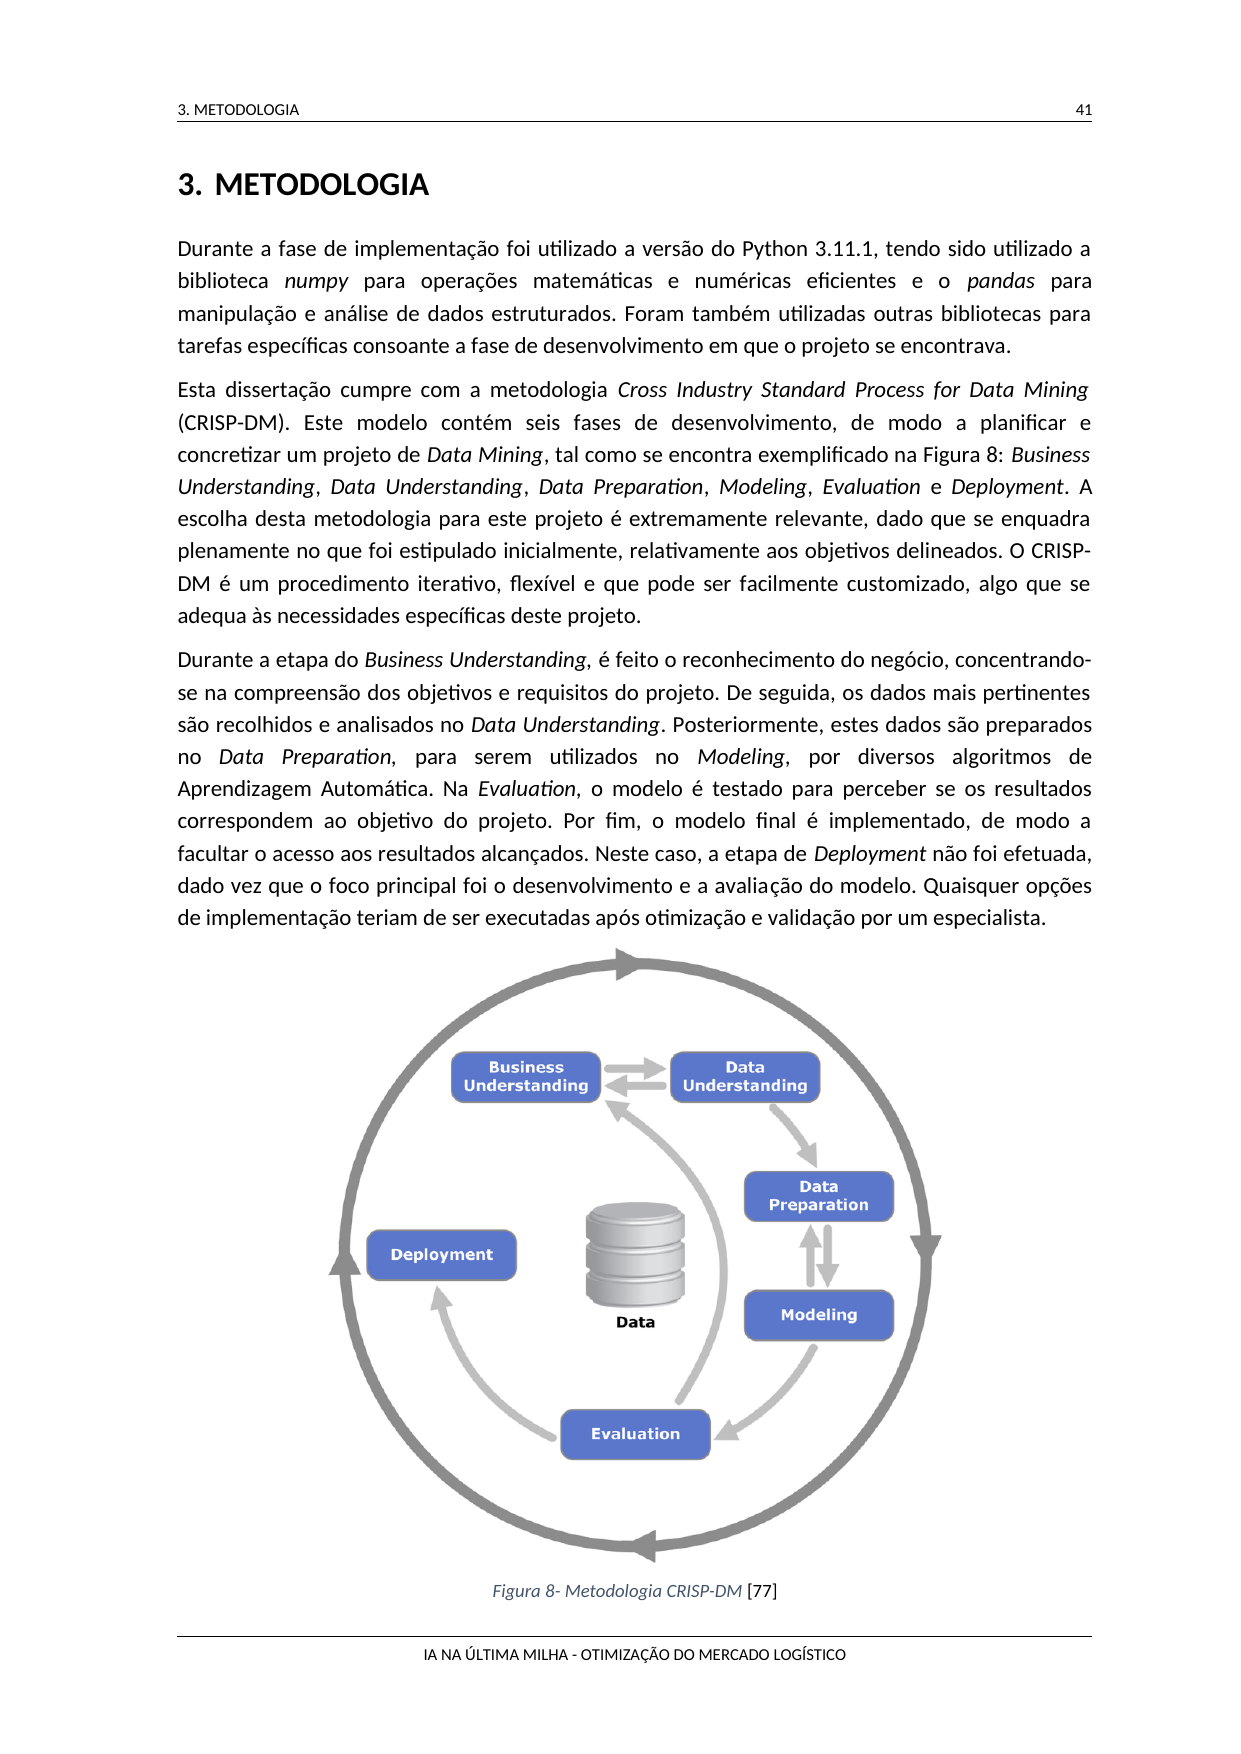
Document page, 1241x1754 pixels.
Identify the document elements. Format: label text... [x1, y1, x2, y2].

text Esta dissertação cumpre com a metodologia Cross Industry Standard Process for Data Mining (CRISP-DM). Este modelo contém seis fases de desenvolvimento, de modo a planificar e concretizar um projeto de Data Mining, tal como se encontra exemplificado na Figura 8: Business Understanding, Data Understanding, Data Preparation, Modeling, Evaluation e Deployment. A escolha desta metodologia para este projeto é extremamente relevante, dado que se enquadra plenamente no que foi estipulado inicialmente, relativamente aos objetivos delineados. O CRISP-DM é um procedimento iterativo, flexível e que pode ser facilmente customizado, algo que se adequa às necessidades específicas deste projeto. [177, 376, 1092, 629]
text Metodologia [177, 163, 1092, 203]
text Figura 8- Metodologia CRISP-DM [177, 1579, 1092, 1602]
text Durante a fase de implementação foi utilizado a versão do Python 3.11.1, tendo sido utilizado a biblioteca numpy para operações matemáticas e numéricas eficientes e o pandas para manipulação e análise de dados estruturados. Foram também utilizadas outras bibliotecas para tarefas específicas consoante a fase de desenvolvimento em que o projeto se encontrava. [177, 234, 1092, 359]
text Durante a etapa do Business Understanding, é feito o reconhecimento do negócio, concentrando-se na compreensão dos objetivos e requisitos do projeto. De seguida, os dados mais pertinentes são recolhidos e analisados no Data Understanding. Posteriormente, estes dados são preparados no Data Preparation, para serem utilizados no Modeling, por diversos algoritmos de Aprendizagem Automática. Na Evaluation, o modelo é testado para perceber se os resultados correspondem ao objetivo do projeto. Por fim, o modelo final é implementado, de modo a facultar o acesso aos resultados alcançados. Neste caso, a etapa de Deployment não foi efetuada, dado vez que o foco principal foi o desenvolvimento e a avaliação do modelo. Quaisquer opções de implementação teriam de ser executadas após otimização e validação por um especialista. [177, 646, 1092, 931]
picture [328, 947, 942, 1563]
